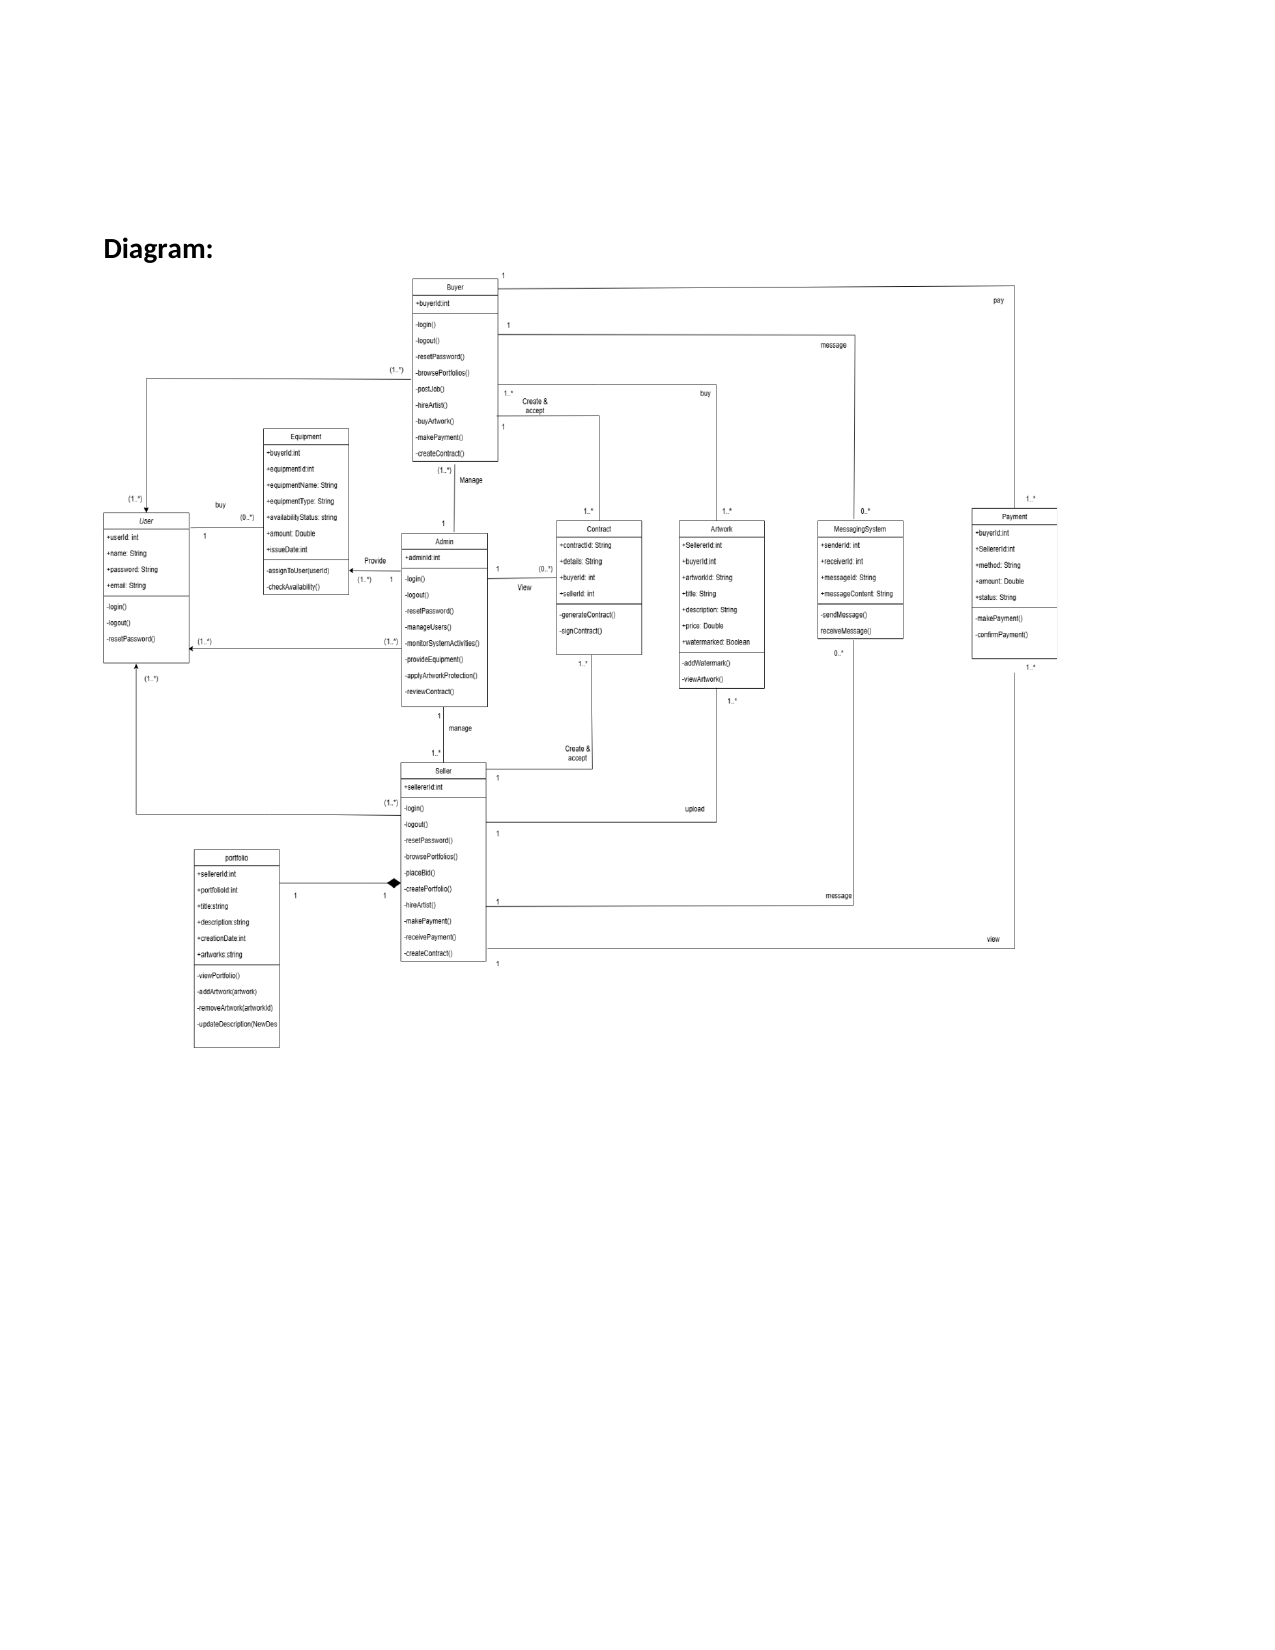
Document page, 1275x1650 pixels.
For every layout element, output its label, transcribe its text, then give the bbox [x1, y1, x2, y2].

text Diagram: [103, 230, 1246, 266]
picture [103, 267, 1058, 1048]
